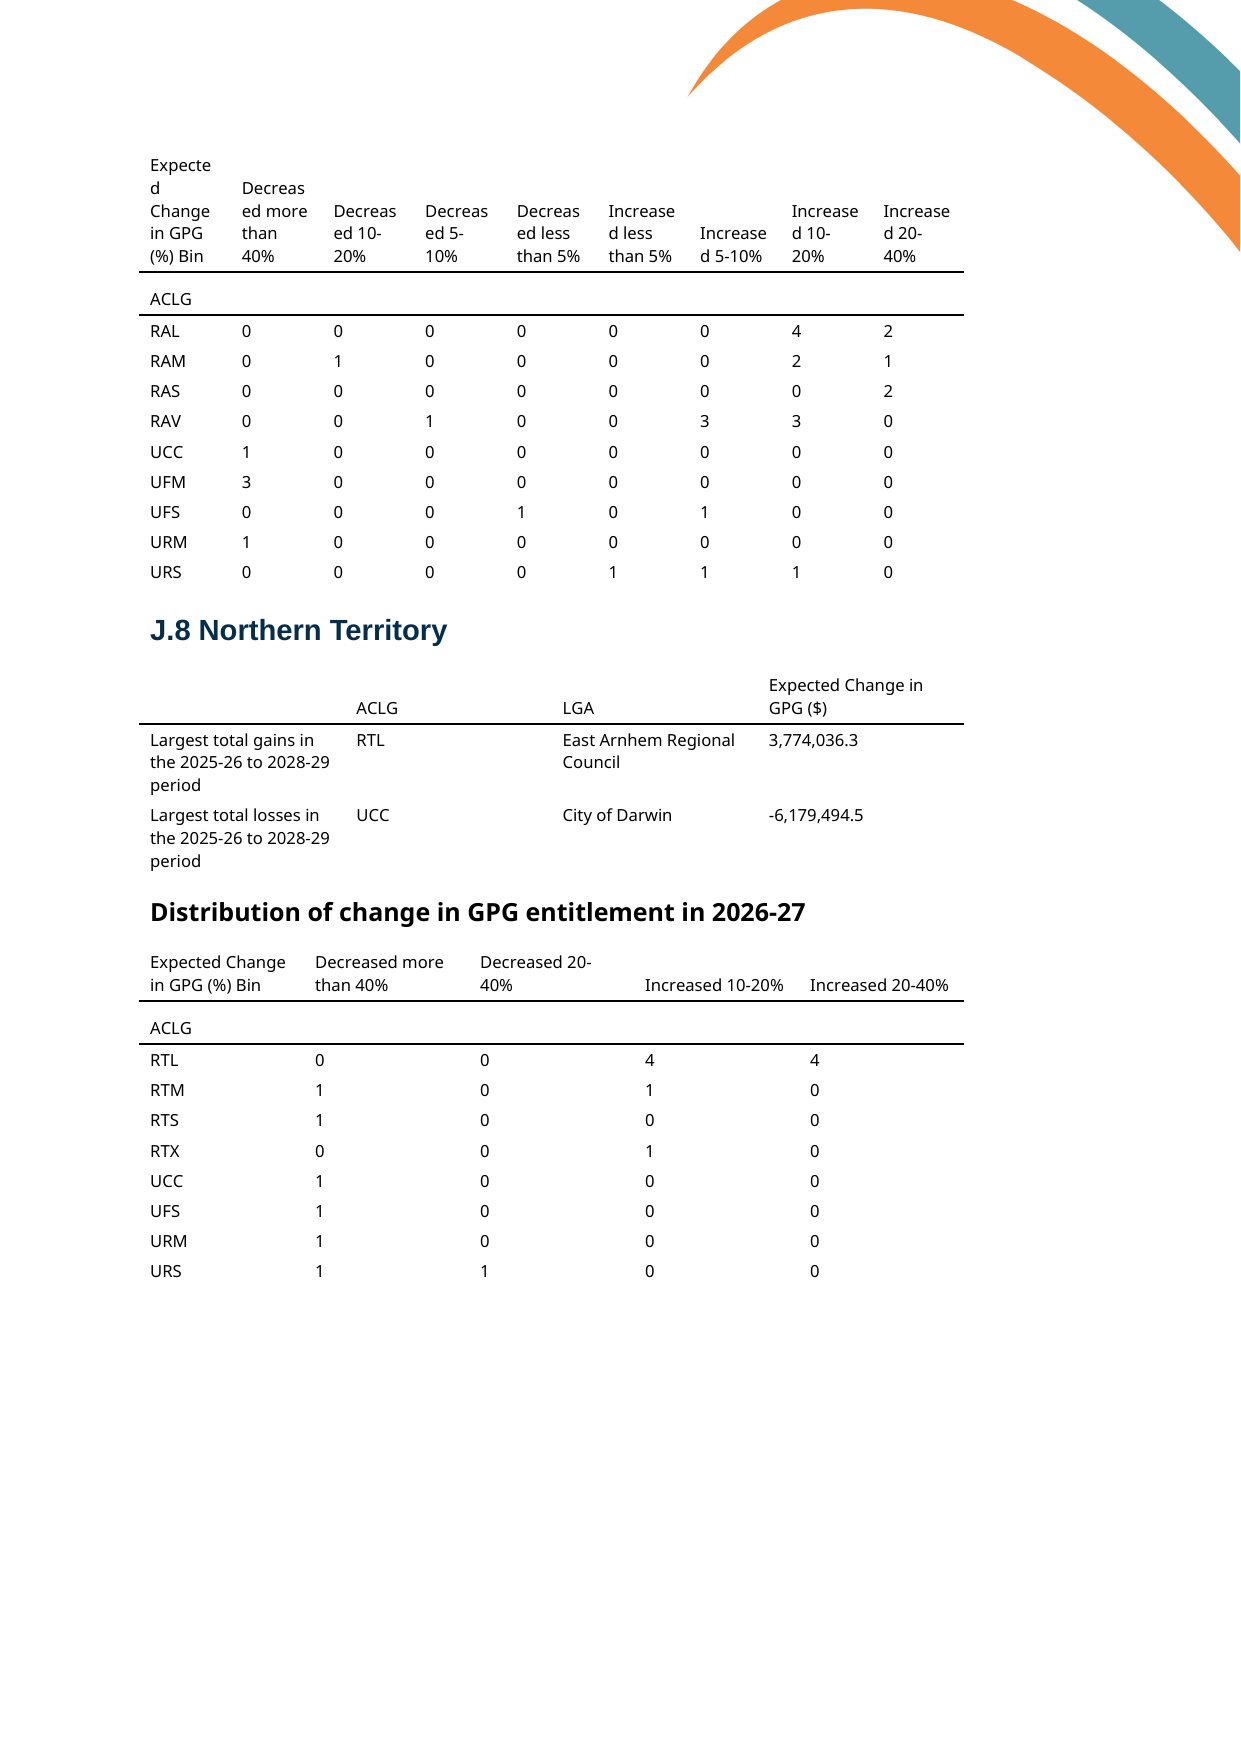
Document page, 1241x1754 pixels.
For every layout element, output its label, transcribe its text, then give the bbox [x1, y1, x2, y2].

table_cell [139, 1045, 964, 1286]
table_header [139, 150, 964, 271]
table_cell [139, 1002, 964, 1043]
picture [19, 0, 1241, 306]
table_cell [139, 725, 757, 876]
subtitle J.8 Northern Territory [150, 613, 1090, 646]
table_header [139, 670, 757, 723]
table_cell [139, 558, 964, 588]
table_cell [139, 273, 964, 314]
text Distribution of change in GPG entitlement in 2026-27 [150, 894, 1090, 928]
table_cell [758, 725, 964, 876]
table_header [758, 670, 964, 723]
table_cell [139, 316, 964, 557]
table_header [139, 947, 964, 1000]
